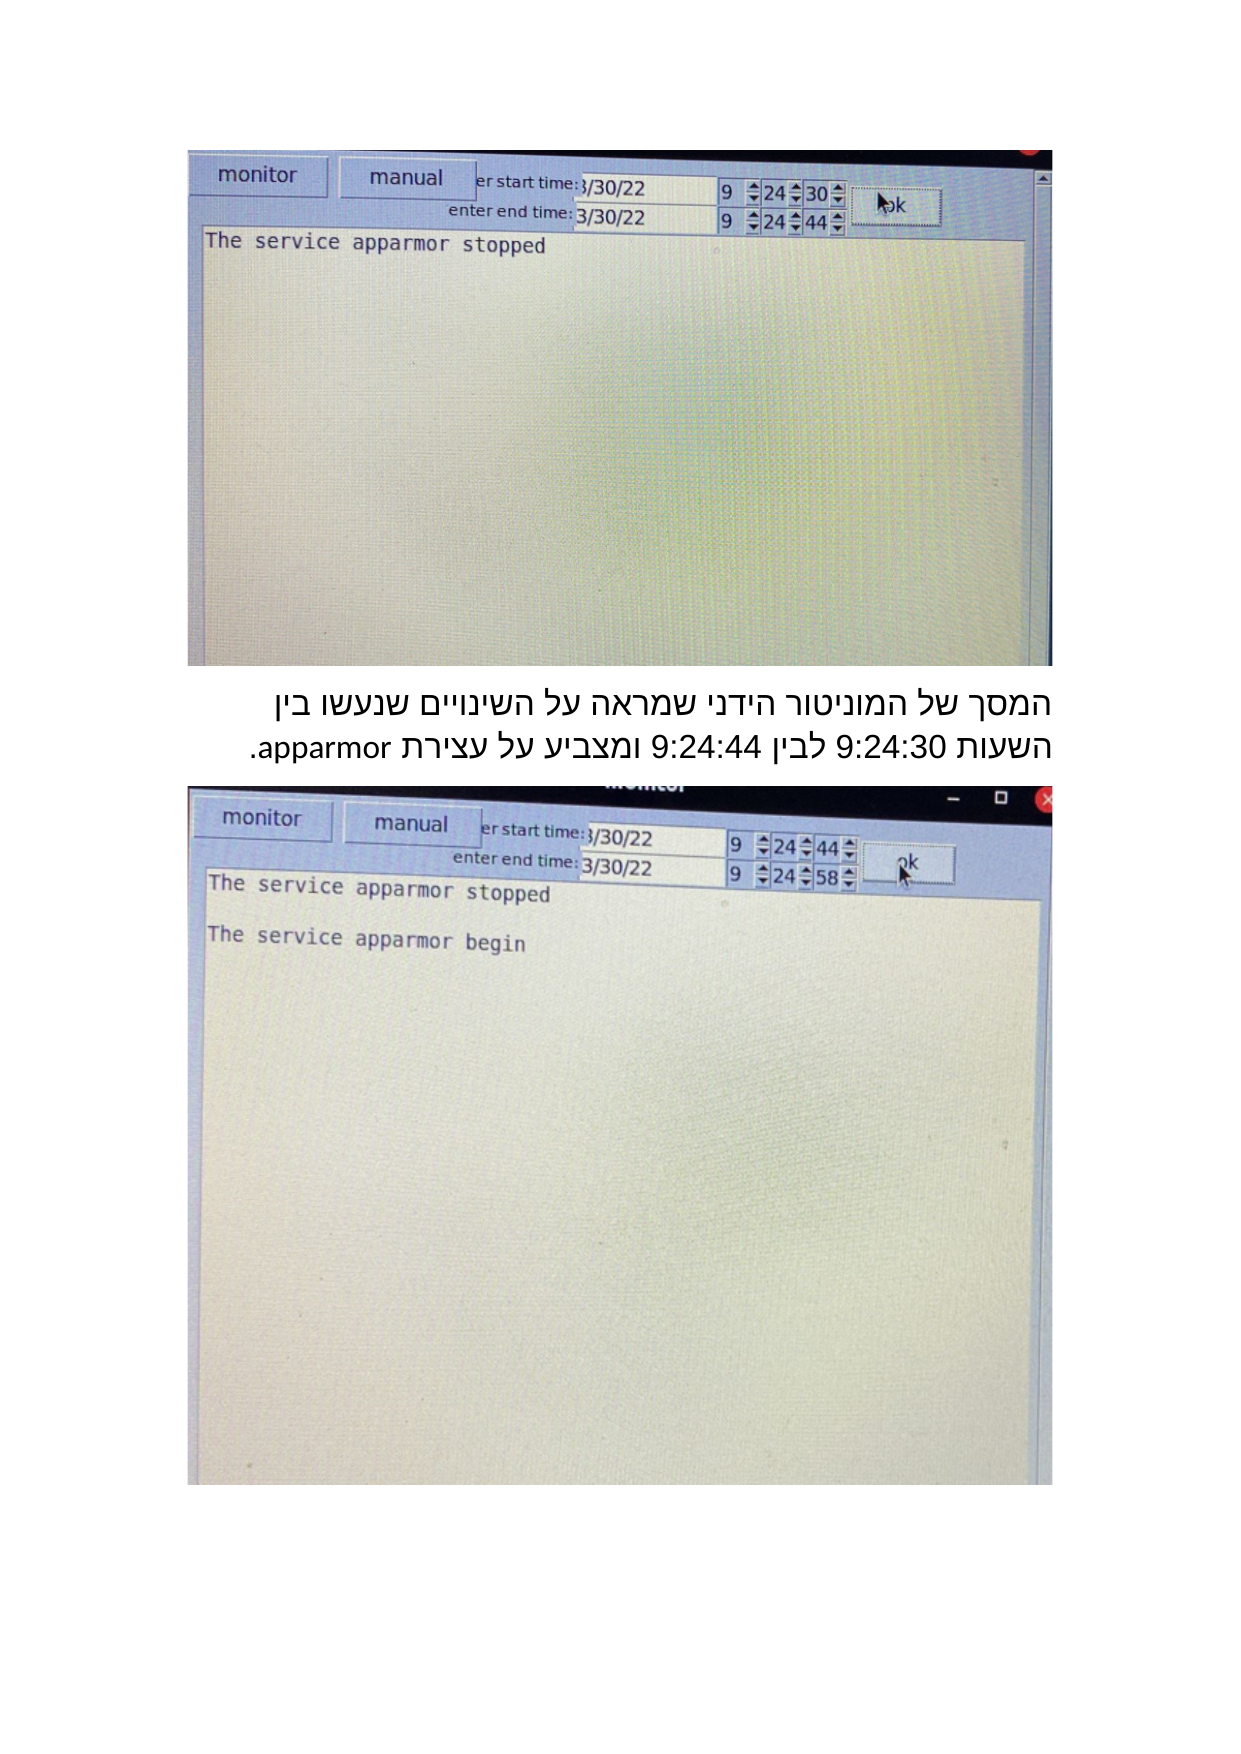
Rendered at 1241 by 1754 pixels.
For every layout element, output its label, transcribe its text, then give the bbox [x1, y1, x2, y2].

text המסך של המוניטור הידני שמראה על השינויים שנעשו בין השעות 9:24:30 לבין 9:24:44 ומצביע על עצירת apparmor. [187, 684, 1053, 767]
picture [187, 786, 1053, 1485]
picture [187, 150, 1053, 666]
